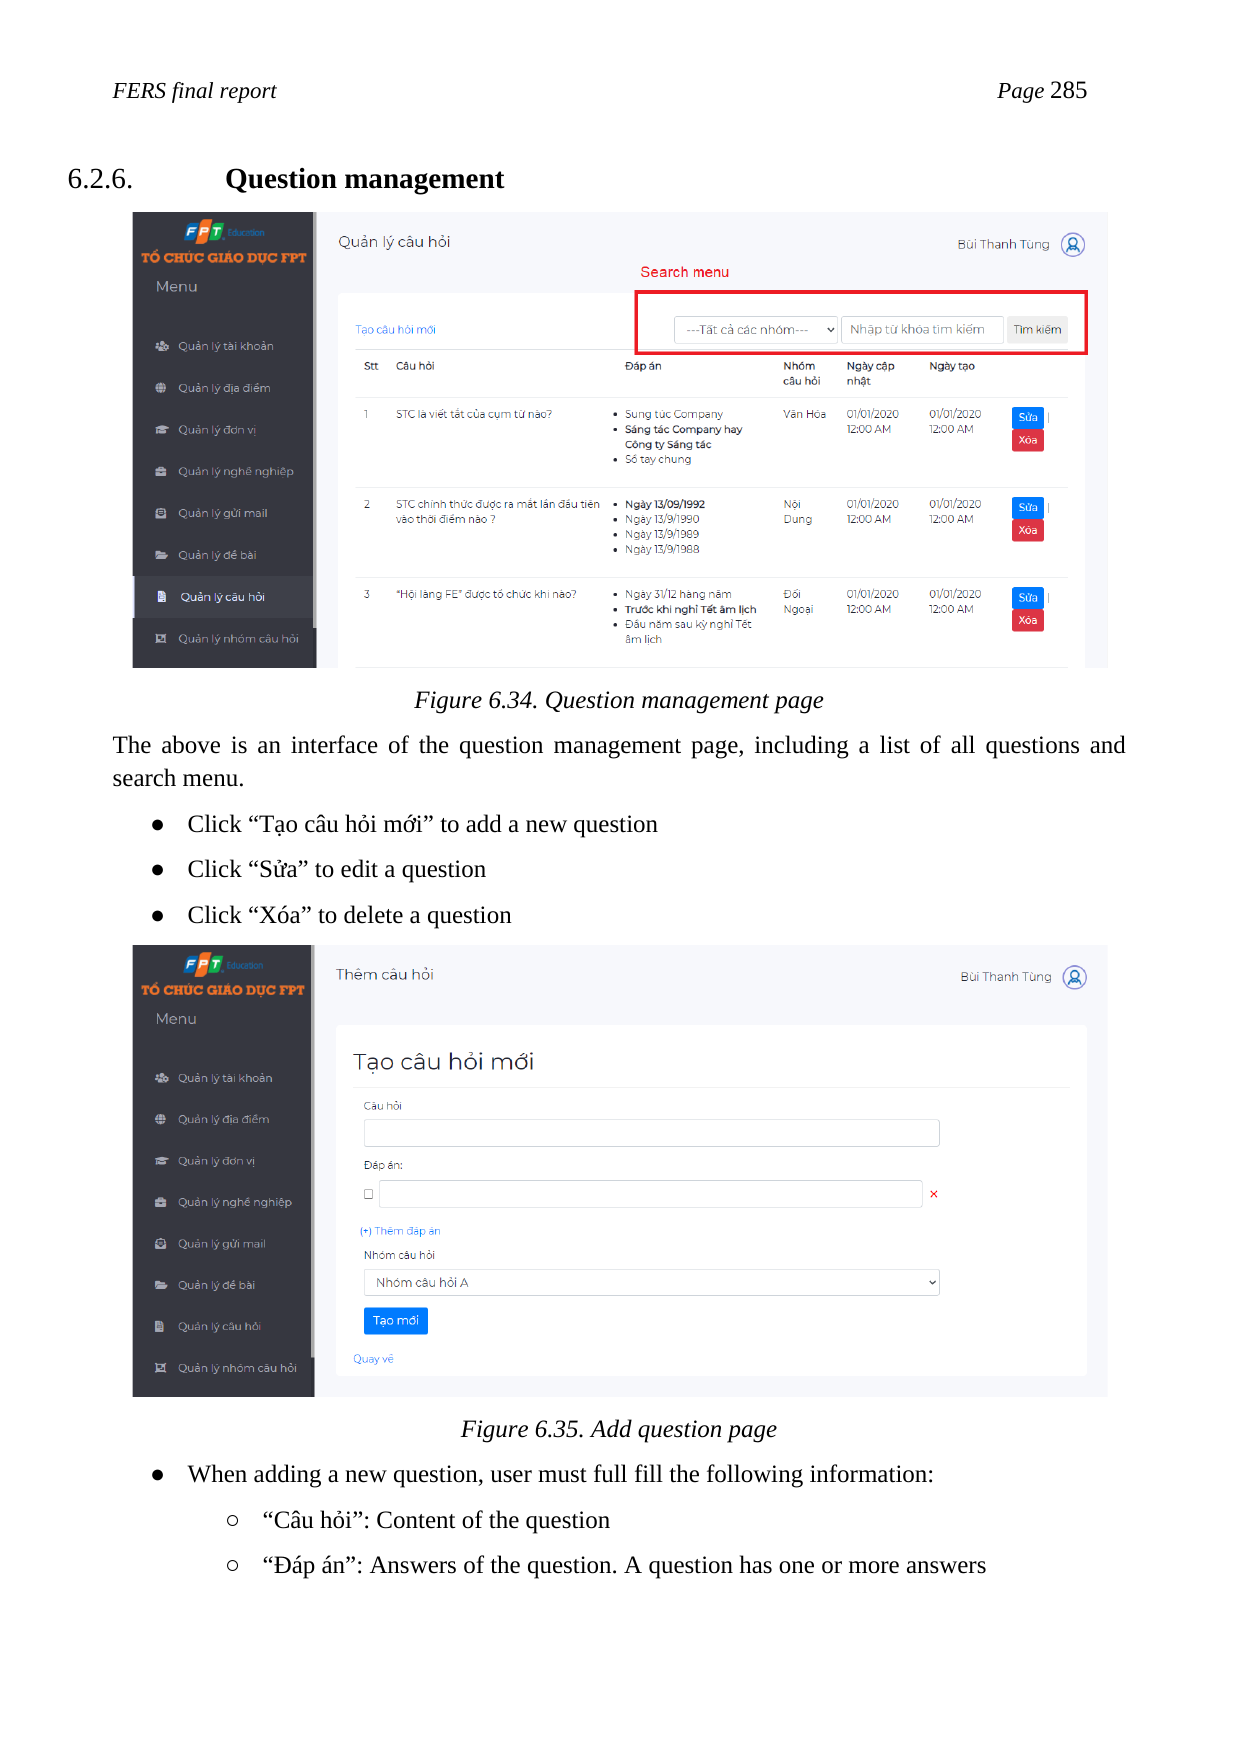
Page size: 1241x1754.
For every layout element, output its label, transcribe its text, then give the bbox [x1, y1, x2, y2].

picture [132, 945, 1108, 1397]
list “Câu hỏi”: Content of the question [225, 1505, 1128, 1533]
text Figure 6.34. Question management page [112, 685, 1128, 713]
subtitle Question management [67, 161, 1128, 195]
text Figure 6.35. Add question page [112, 1414, 1128, 1442]
list Click “Tạo câu hỏi mới” to add a new question [150, 809, 1128, 838]
list “Đáp án”: Answers of the question. A question has one or more answers [225, 1550, 1128, 1579]
picture [132, 212, 1108, 668]
list Click “Sửa” to edit a question [150, 854, 1128, 883]
list When adding a new question, user must full fill the following information: [150, 1459, 1128, 1488]
list Click “Xóa” to delete a question [150, 900, 1128, 929]
text The above is an interface of the question management page, including a list of all questions and search menu. [112, 730, 1128, 792]
